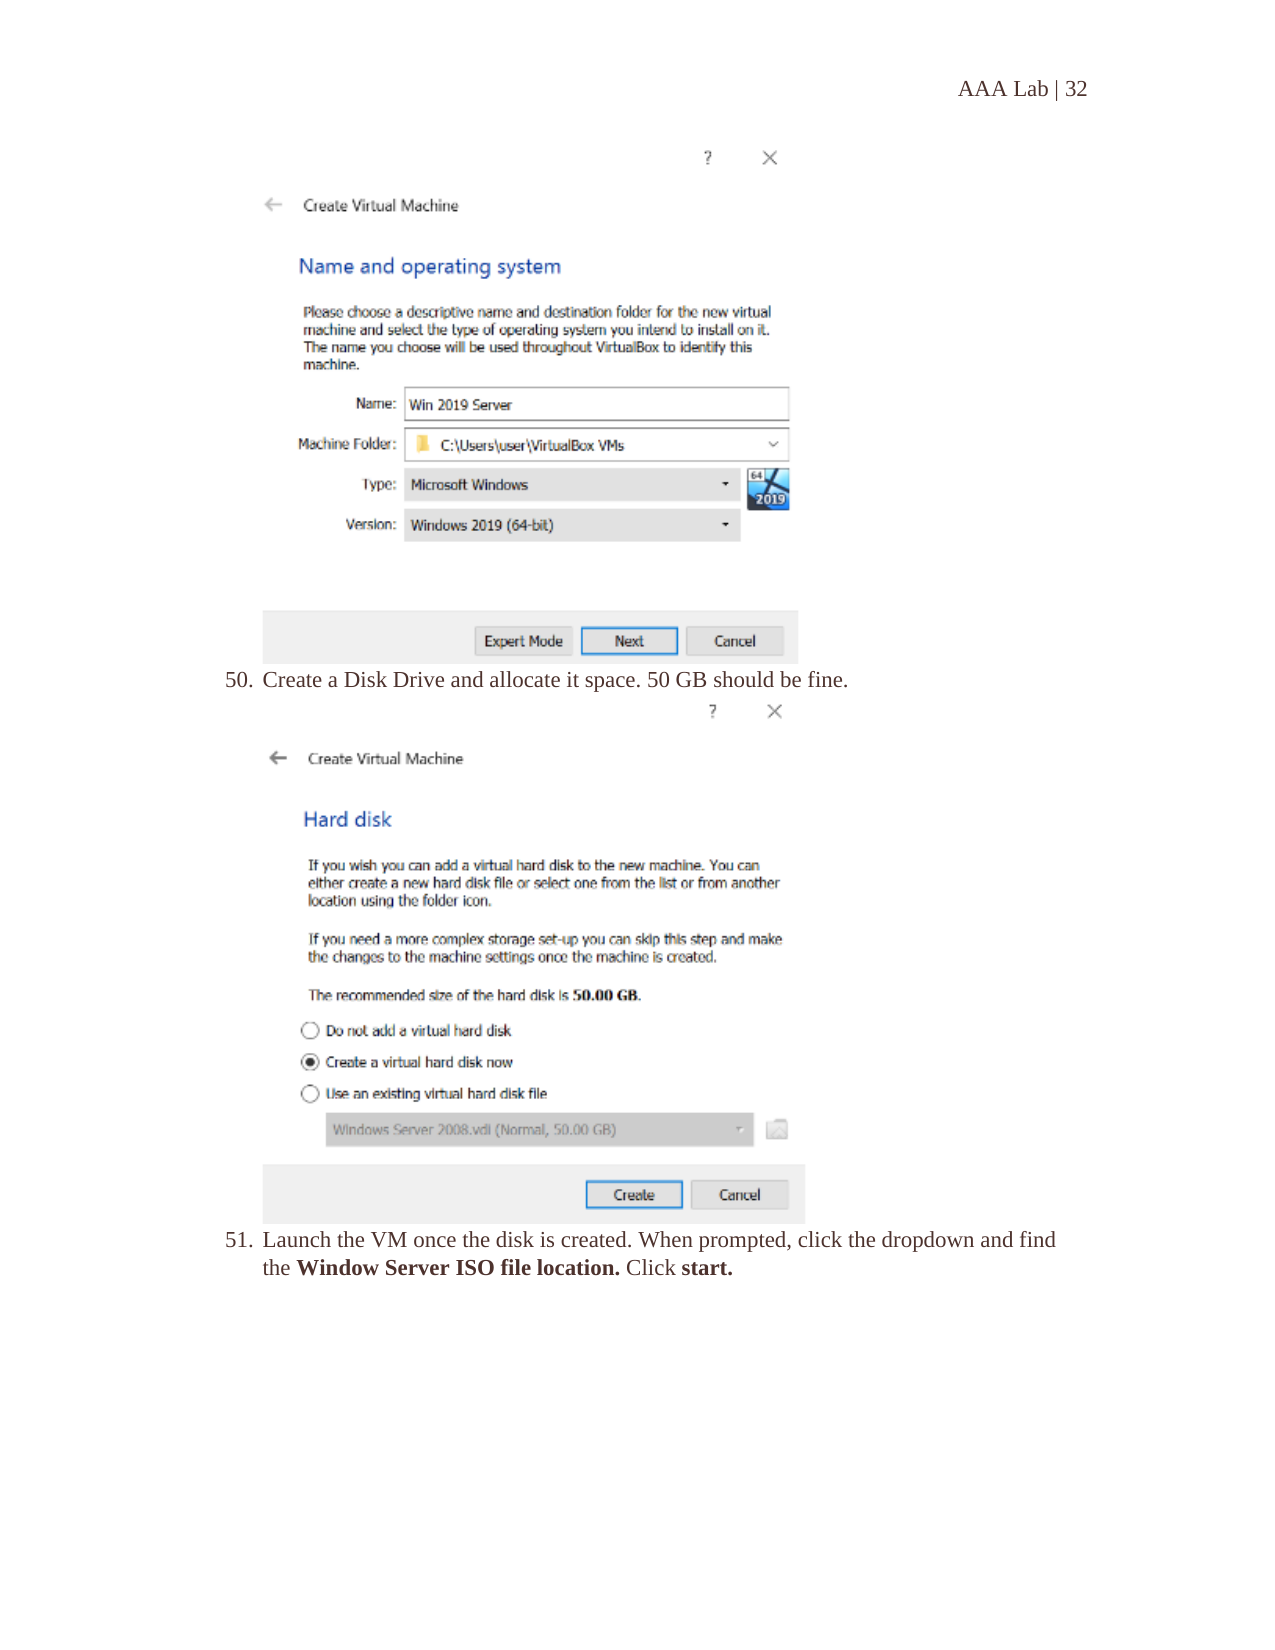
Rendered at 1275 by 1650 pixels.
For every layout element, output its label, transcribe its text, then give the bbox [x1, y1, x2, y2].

picture [262, 150, 799, 664]
list Create a Disk Drive and allocate it space. 50 GB should be fine. [225, 666, 1087, 693]
list Launch the VM once the disk is created. When prompted, click the dropdown and find the Window Server ISO file location. Click start. [225, 1226, 1087, 1281]
picture [262, 694, 807, 1224]
